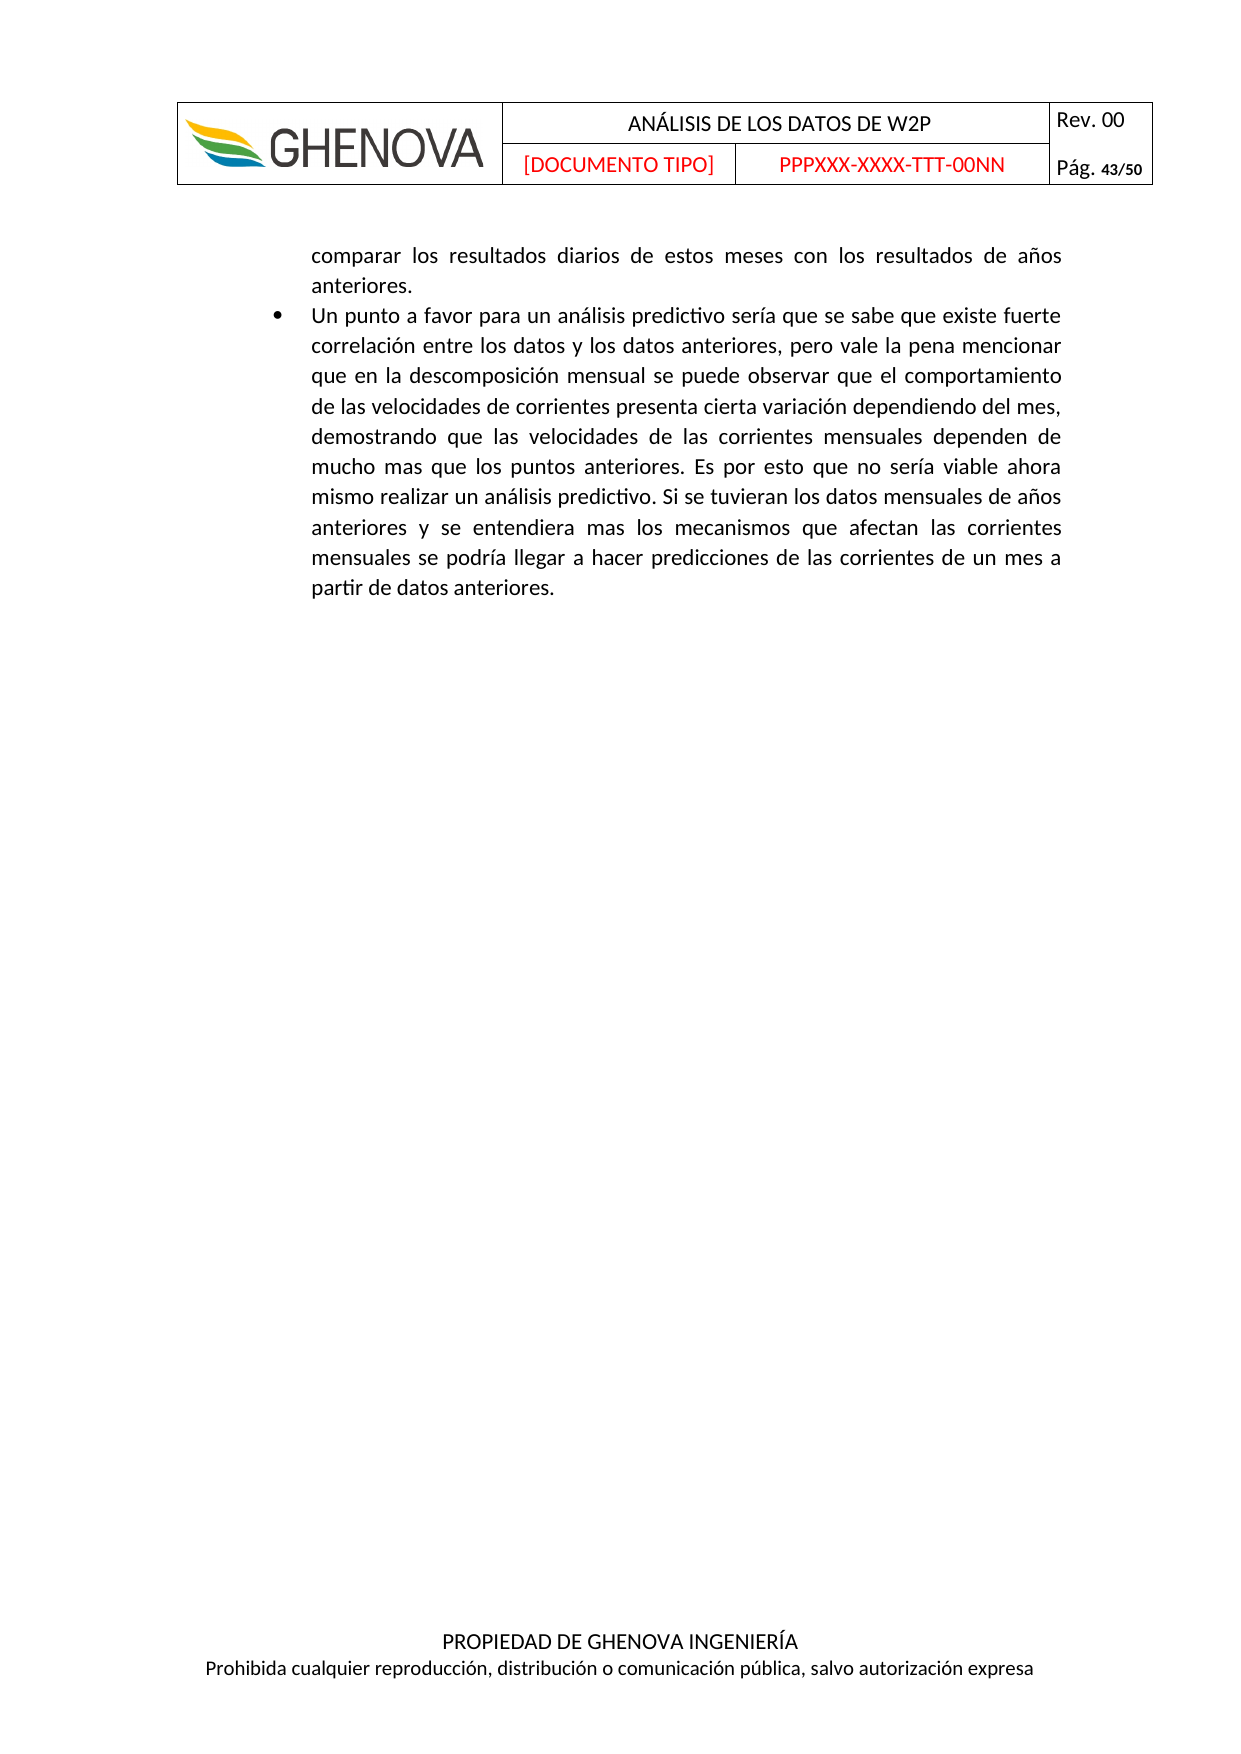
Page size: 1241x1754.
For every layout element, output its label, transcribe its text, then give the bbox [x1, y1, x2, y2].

picture [185, 119, 484, 167]
list Un punto a favor para un análisis predictivo sería que se sabe que existe fuerte correlación entre los datos y los datos anteriores, pero vale la pena mencionar que en la descomposición mensual se puede observar que el comportamiento de las velocidades de corrientes presenta cierta variación dependiendo del mes, demostrando que las velocidades de las corrientes mensuales dependen de mucho mas que los puntos anteriores. Es por esto que no sería viable ahora mismo realizar un análisis predictivo. Si se tuvieran los datos mensuales de años anteriores y se entendiera mas los mecanismos que afectan las corrientes mensuales se podría llegar a hacer predicciones de las corrientes de un mes a partir de datos anteriores. [274, 301, 1063, 601]
